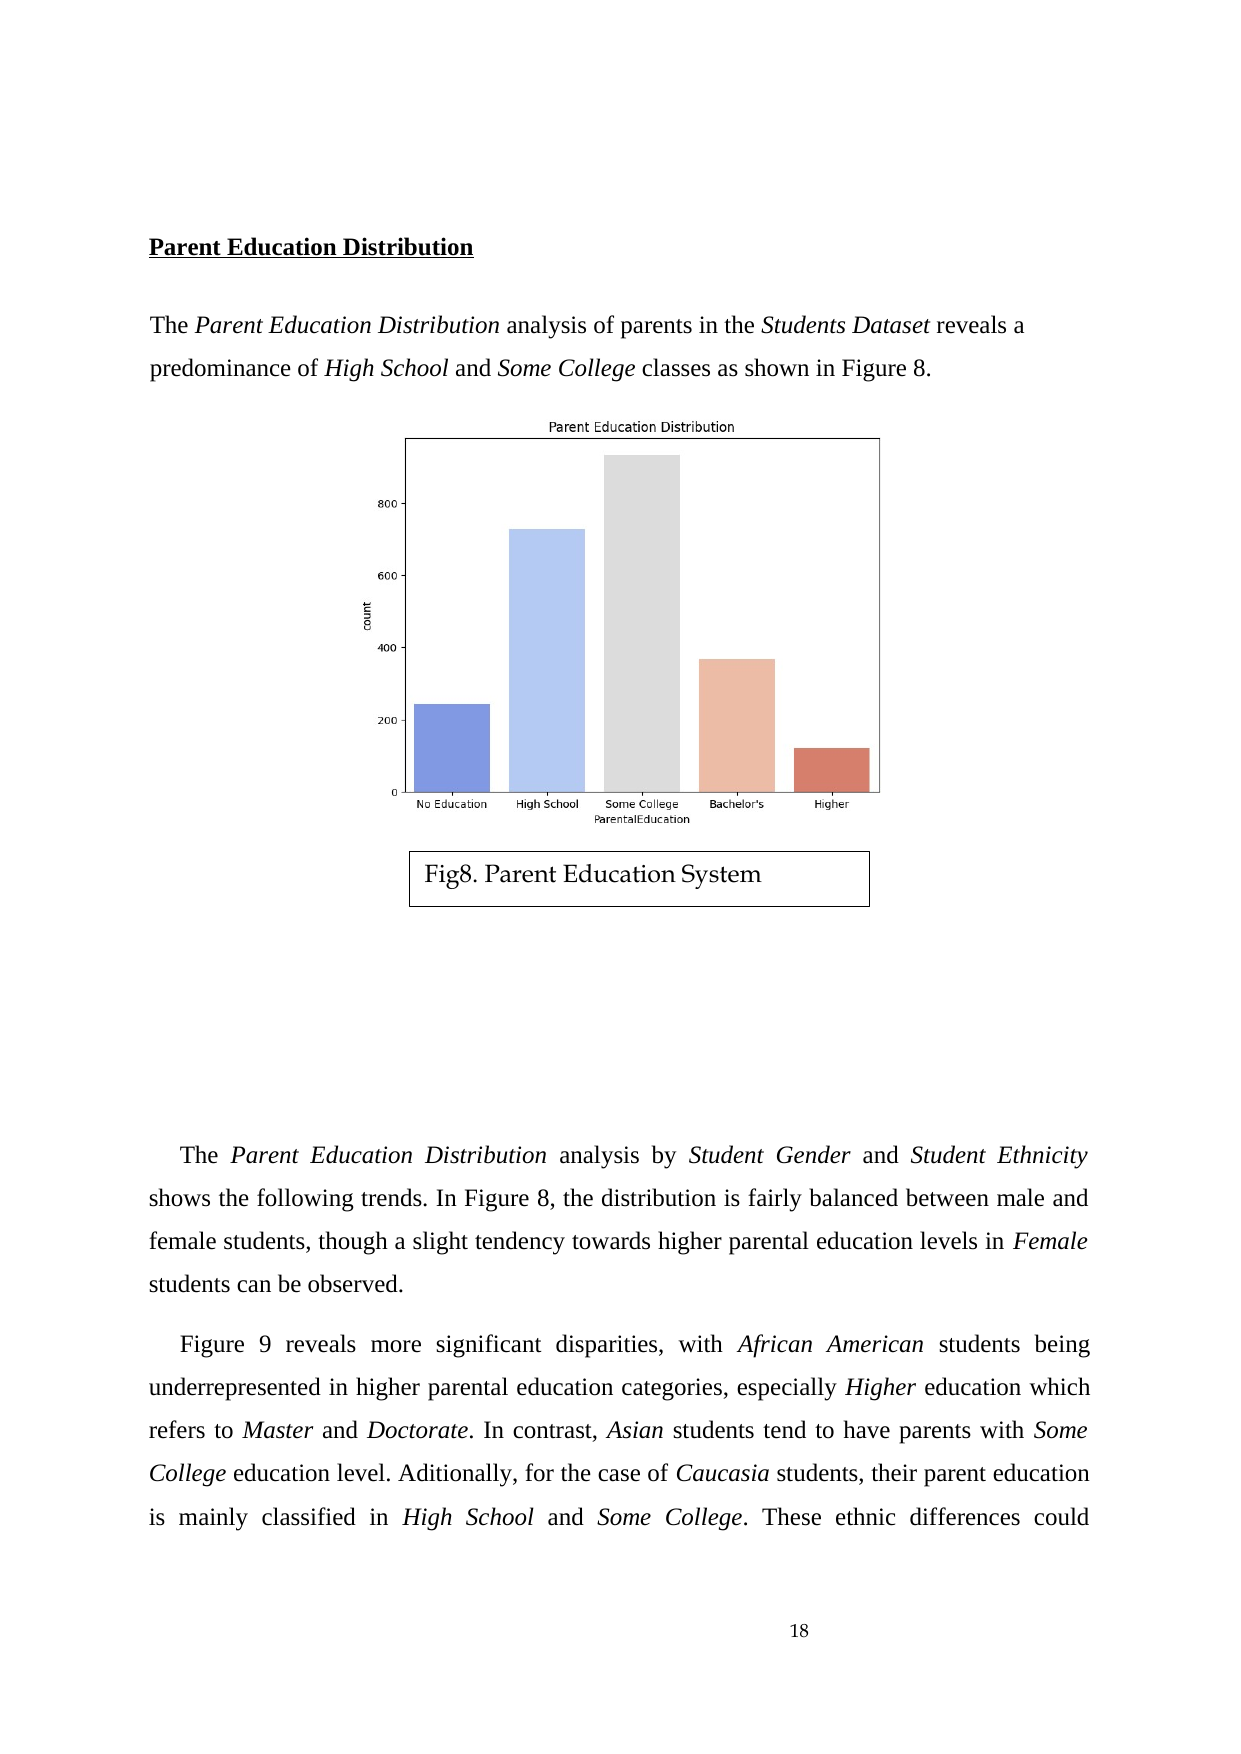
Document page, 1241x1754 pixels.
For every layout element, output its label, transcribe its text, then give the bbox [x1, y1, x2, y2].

picture [369, 150, 901, 563]
subtitle Parent Education Distribution [148, 679, 1090, 708]
picture [354, 861, 886, 1280]
text The Parent Education Distribution analysis of parents in the Students Dataset reveals a predominance of High School and Some College classes as shown in Figure 8. [149, 758, 1090, 830]
